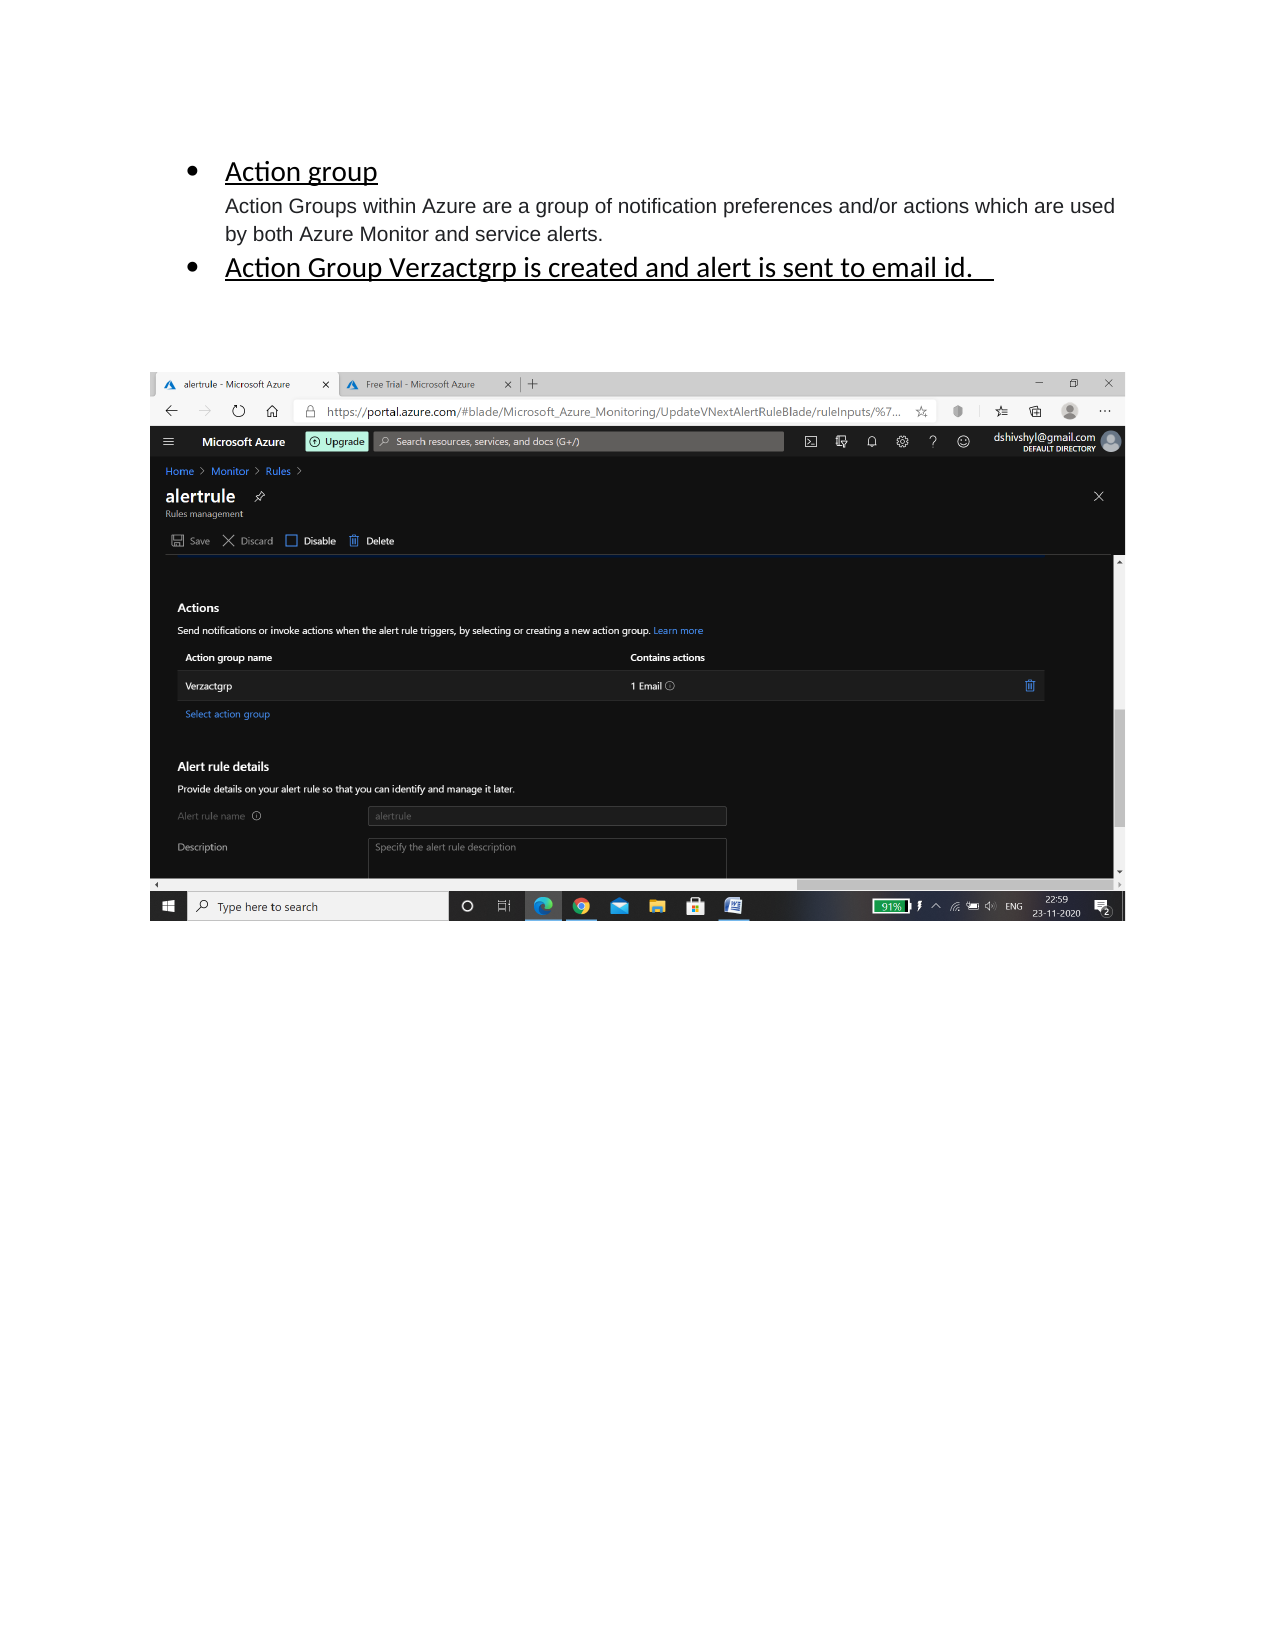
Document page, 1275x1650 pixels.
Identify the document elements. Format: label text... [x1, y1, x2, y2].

list Action group [187, 153, 1125, 189]
list Action Groups within Azure are a group of notification preferences and/or actions which are used by both Azure Monitor and service alerts. [225, 194, 1125, 246]
list Action Group Verzactgrp is created and alert is sent to email id. [187, 249, 1125, 285]
picture [150, 372, 1125, 921]
